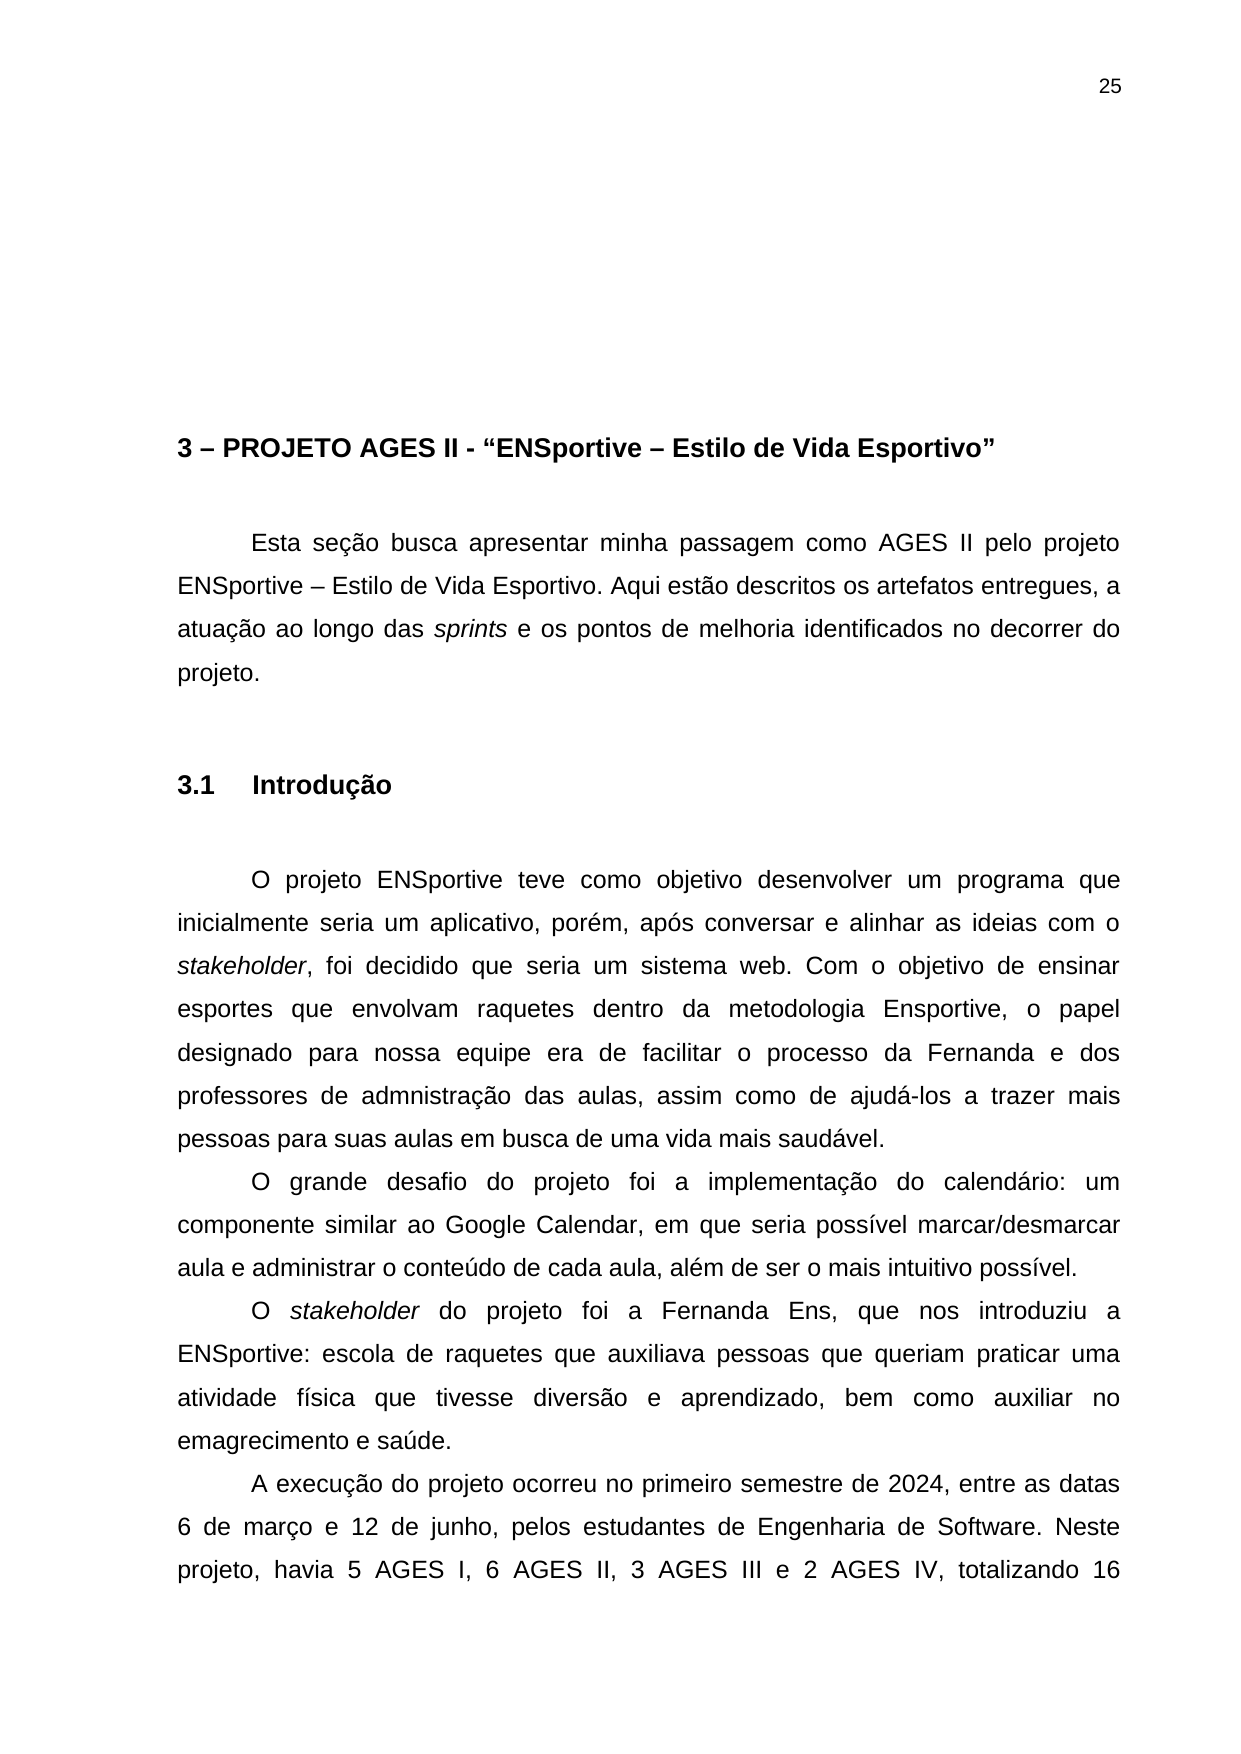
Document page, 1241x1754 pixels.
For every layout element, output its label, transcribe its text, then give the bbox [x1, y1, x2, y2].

subtitle Introdução [177, 769, 1122, 800]
text O projeto ENSportive teve como objetivo desenvolver um programa que inicialmente seria um aplicativo, porém, após conversar e alinhar as ideias com o stakeholder, foi decidido que seria um sistema web. Com o objetivo de ensinar esportes que envolvam raquetes dentro da metodologia Ensportive, o papel designado para nossa equipe era de facilitar o processo da Fernanda e dos professores de admnistração das aulas, assim como de ajudá-los a trazer mais pessoas para suas aulas em busca de uma vida mais saudável. [177, 865, 1122, 1153]
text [177, 1469, 1122, 1584]
text Esta seção busca apresentar minha passagem como AGES II pelo projeto ENSportive – Estilo de Vida Esportivo. Aqui estão descritos os artefatos entregues, a atuação ao longo das sprints e os pontos de melhoria identificados no decorrer do projeto. [177, 528, 1122, 686]
text O grande desafio do projeto foi a implementação do calendário: um componente similar ao Google Calendar, em que seria possível marcar/desmarcar aula e administrar o conteúdo de cada aula, além de ser o mais intuitivo possível. [177, 1167, 1122, 1282]
subtitle 3 – PROJETO AGES II - “ENSportive – Estilo de Vida Esportivo” [177, 432, 1122, 463]
text O stakeholder do projeto foi a Fernanda Ens, que nos introduziu a ENSportive: escola de raquetes que auxiliava pessoas que queriam praticar uma atividade física que tivesse diversão e aprendizado, bem como auxiliar no emagrecimento e saúde. [177, 1296, 1122, 1454]
